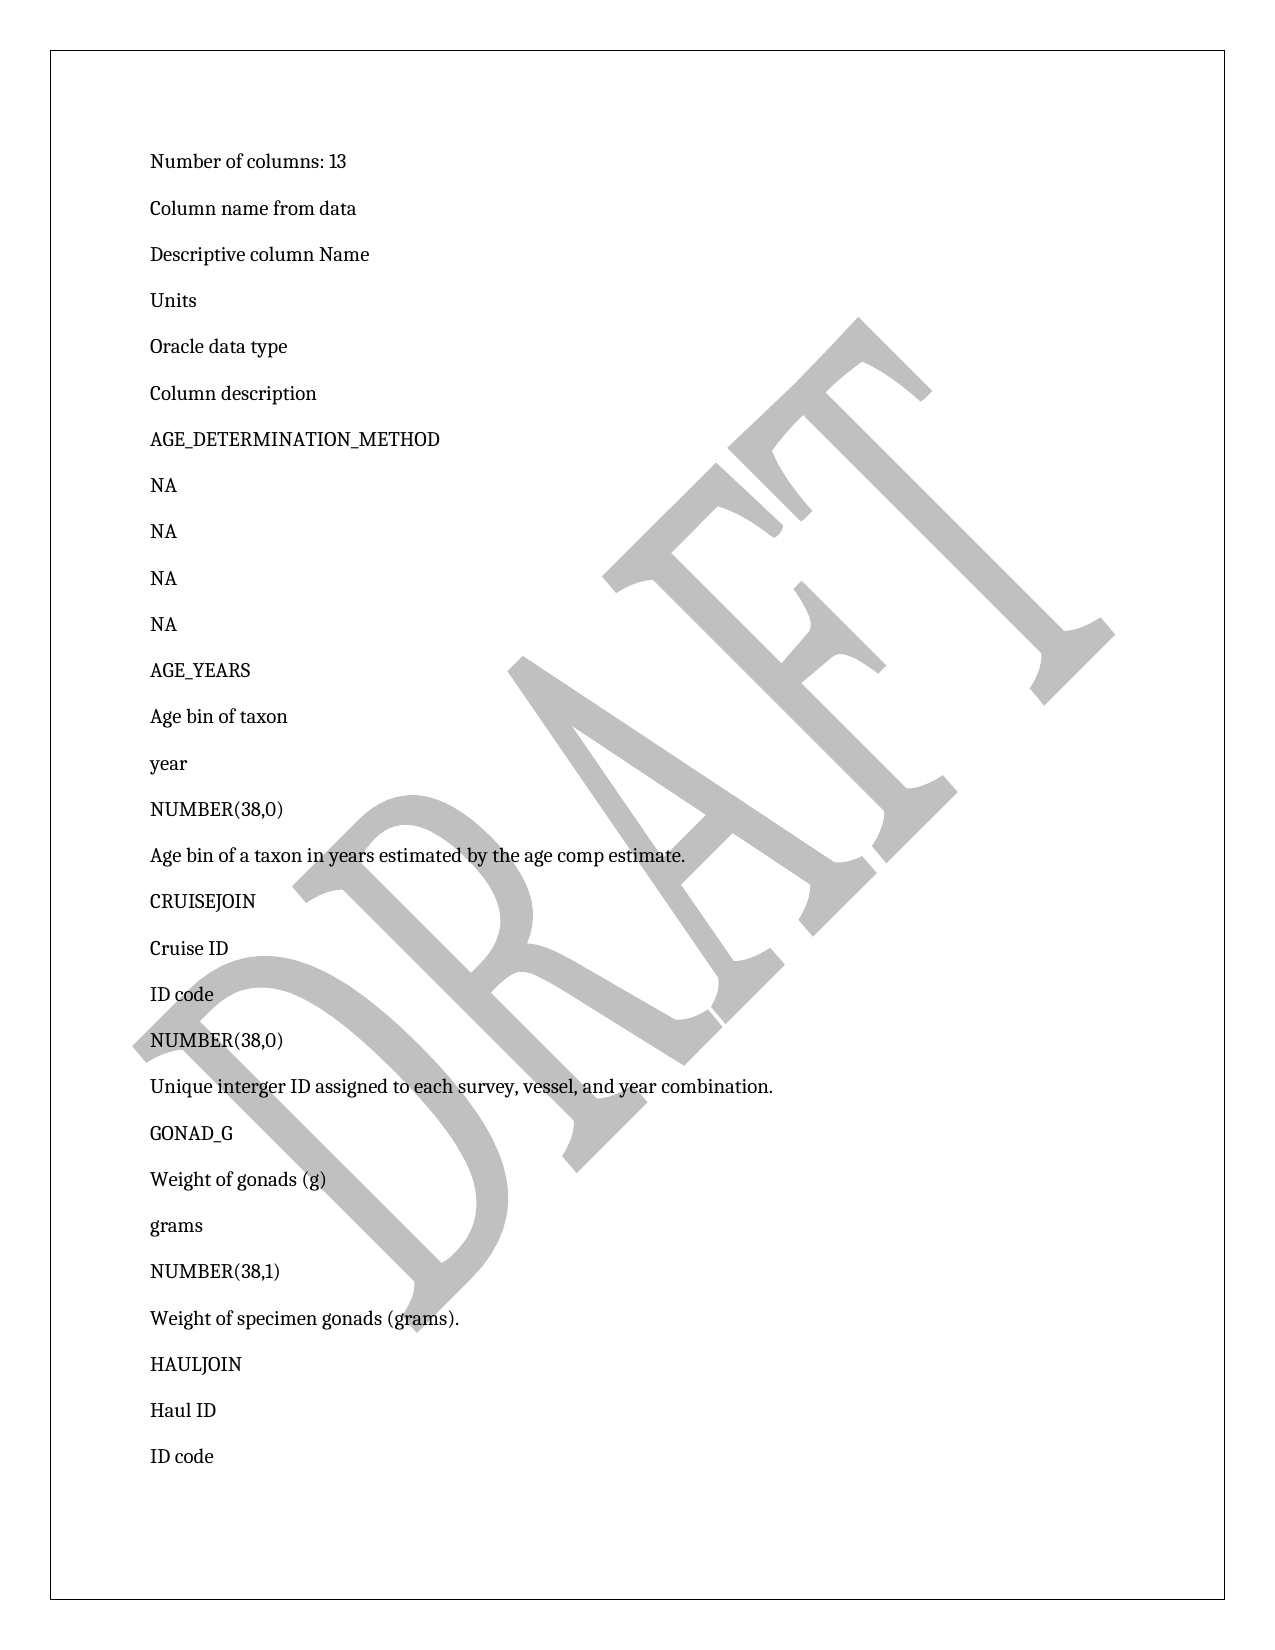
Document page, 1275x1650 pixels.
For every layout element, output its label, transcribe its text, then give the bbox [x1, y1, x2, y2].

text Weight of specimen gonads (grams). [150, 1306, 1125, 1330]
text Number of columns: 13 [150, 150, 1125, 174]
text GONAD_G [150, 1121, 1125, 1145]
text NUMBER(38,1) [150, 1260, 1125, 1284]
text Oracle data type [150, 335, 1125, 359]
text NUMBER(38,0) [150, 797, 1125, 821]
text year [150, 751, 1125, 775]
text Haul ID [150, 1399, 1125, 1423]
text Descriptive column Name [150, 242, 1125, 266]
text NA [150, 612, 1125, 636]
text CRUISEJOIN [150, 890, 1125, 914]
text Units [150, 289, 1125, 313]
text HAULJOIN [150, 1352, 1125, 1376]
text AGE_DETERMINATION_METHOD [150, 427, 1125, 451]
text Column description [150, 381, 1125, 405]
text Weight of gonads (g) [150, 1167, 1125, 1191]
text Cruise ID [150, 936, 1125, 960]
text NA [150, 566, 1125, 590]
text ID code [150, 1445, 1125, 1469]
text NA [150, 474, 1125, 498]
text ID code [150, 982, 1125, 1006]
text grams [150, 1214, 1125, 1238]
text AGE_YEARS [150, 659, 1125, 683]
text Age bin of taxon [150, 705, 1125, 729]
text Column name from data [150, 196, 1125, 220]
text Age bin of a taxon in years estimated by the age comp estimate. [150, 844, 1125, 868]
text NA [150, 520, 1125, 544]
text Unique interger ID assigned to each survey, vessel, and year combination. [150, 1075, 1125, 1099]
text NUMBER(38,0) [150, 1029, 1125, 1053]
